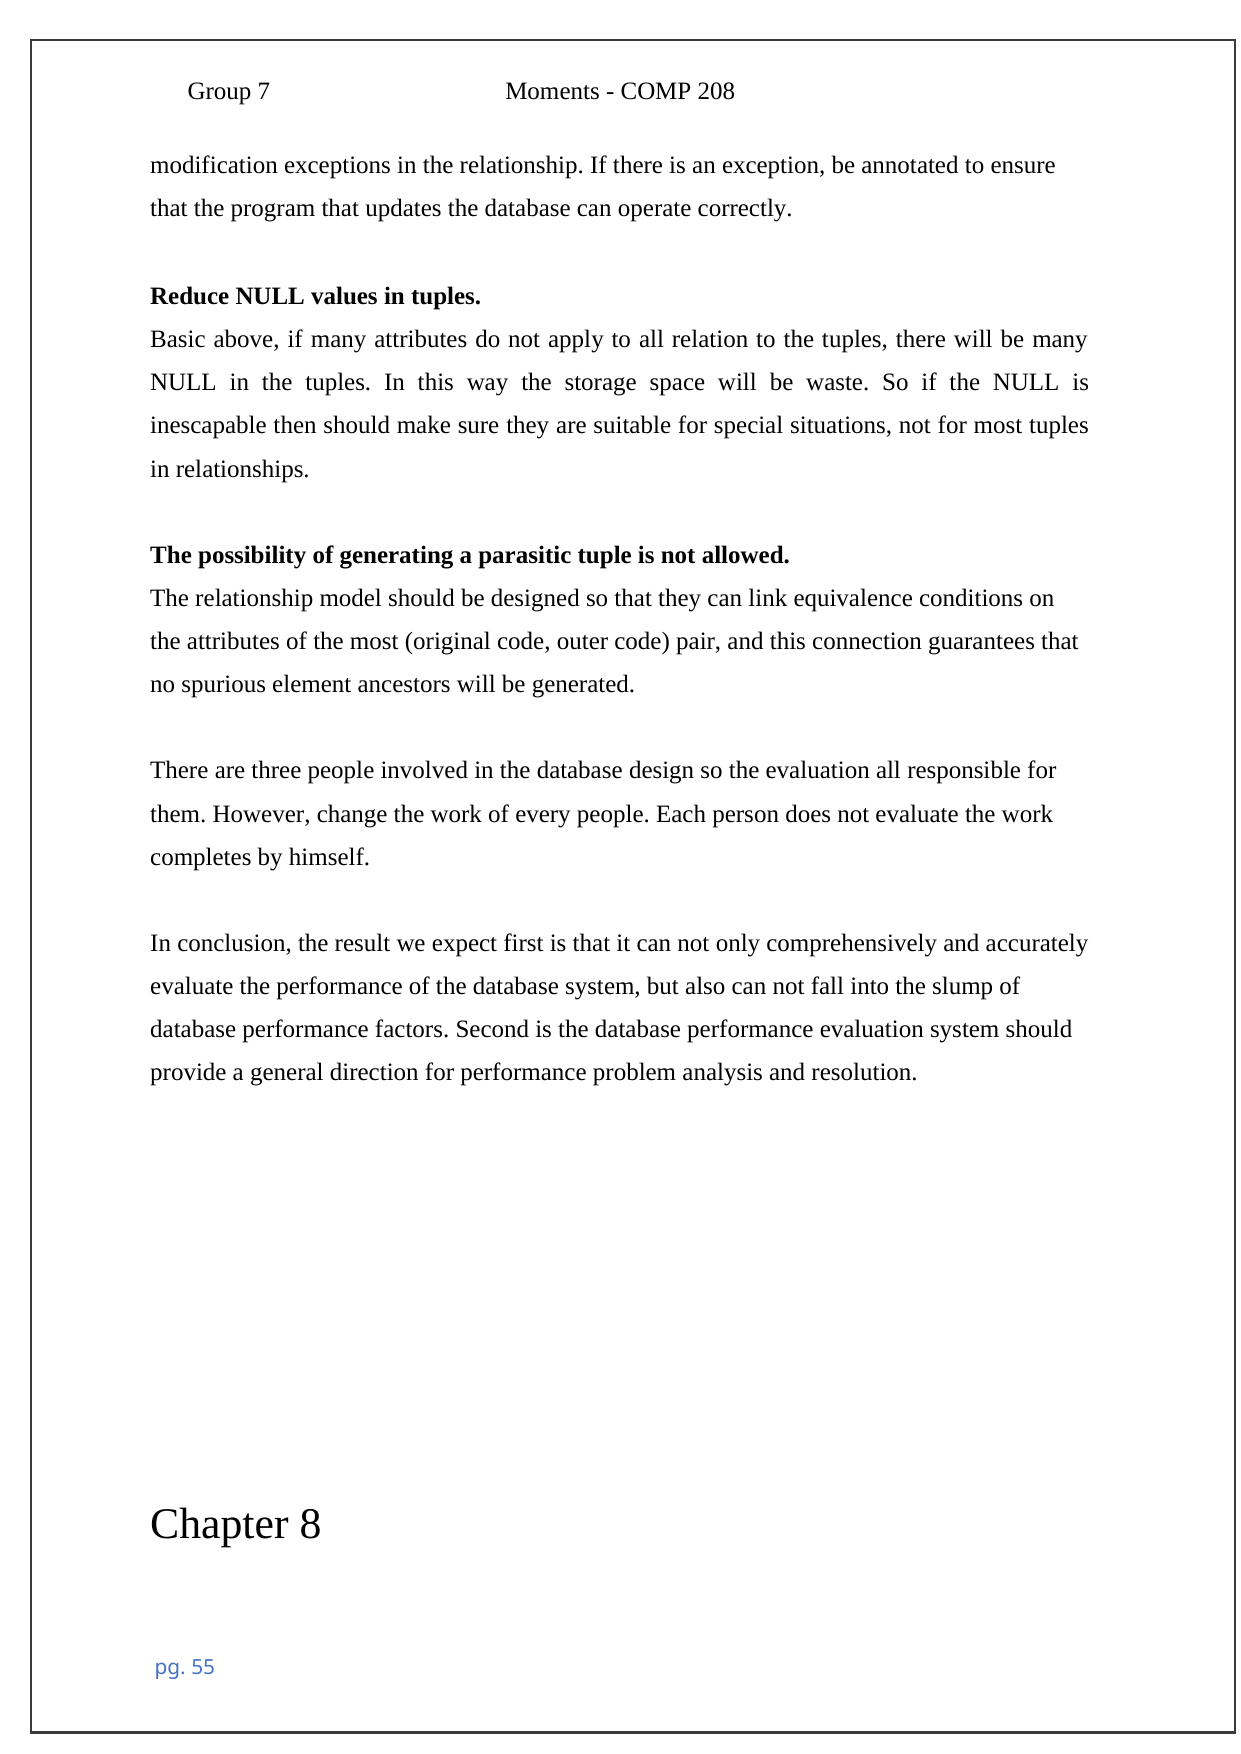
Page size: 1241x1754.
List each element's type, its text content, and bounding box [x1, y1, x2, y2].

text Reduce NULL values in tuples. [150, 281, 1090, 310]
text Chapter 8 [150, 1498, 1090, 1548]
text There are three people involved in the database design so the evaluation all responsible for them. However, change the work of every people. Each person does not evaluate the work completes by himself. [150, 756, 1090, 871]
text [150, 150, 1090, 222]
text The possibility of generating a parasitic tuple is not allowed. [150, 540, 1090, 569]
text Basic above, if many attributes do not apply to all relation to the tuples, there will be many NULL in the tuples. In this way the storage space will be waste. So if the NULL is inescapable then should make sure they are suitable for special situations, not for most tuples in relationships. [150, 324, 1090, 482]
text The relationship model should be designed so that they can link equivalence conditions on the attributes of the most (original code, outer code) pair, and this connection guarantees that no spurious element ancestors will be generated. [150, 583, 1090, 698]
text In conclusion, the result we expect first is that it can not only comprehensively and accurately evaluate the performance of the database system, but also can not fall into the slump of database performance factors. Second is the database performance evaluation system should provide a general direction for performance problem analysis and resolution. [150, 928, 1090, 1086]
